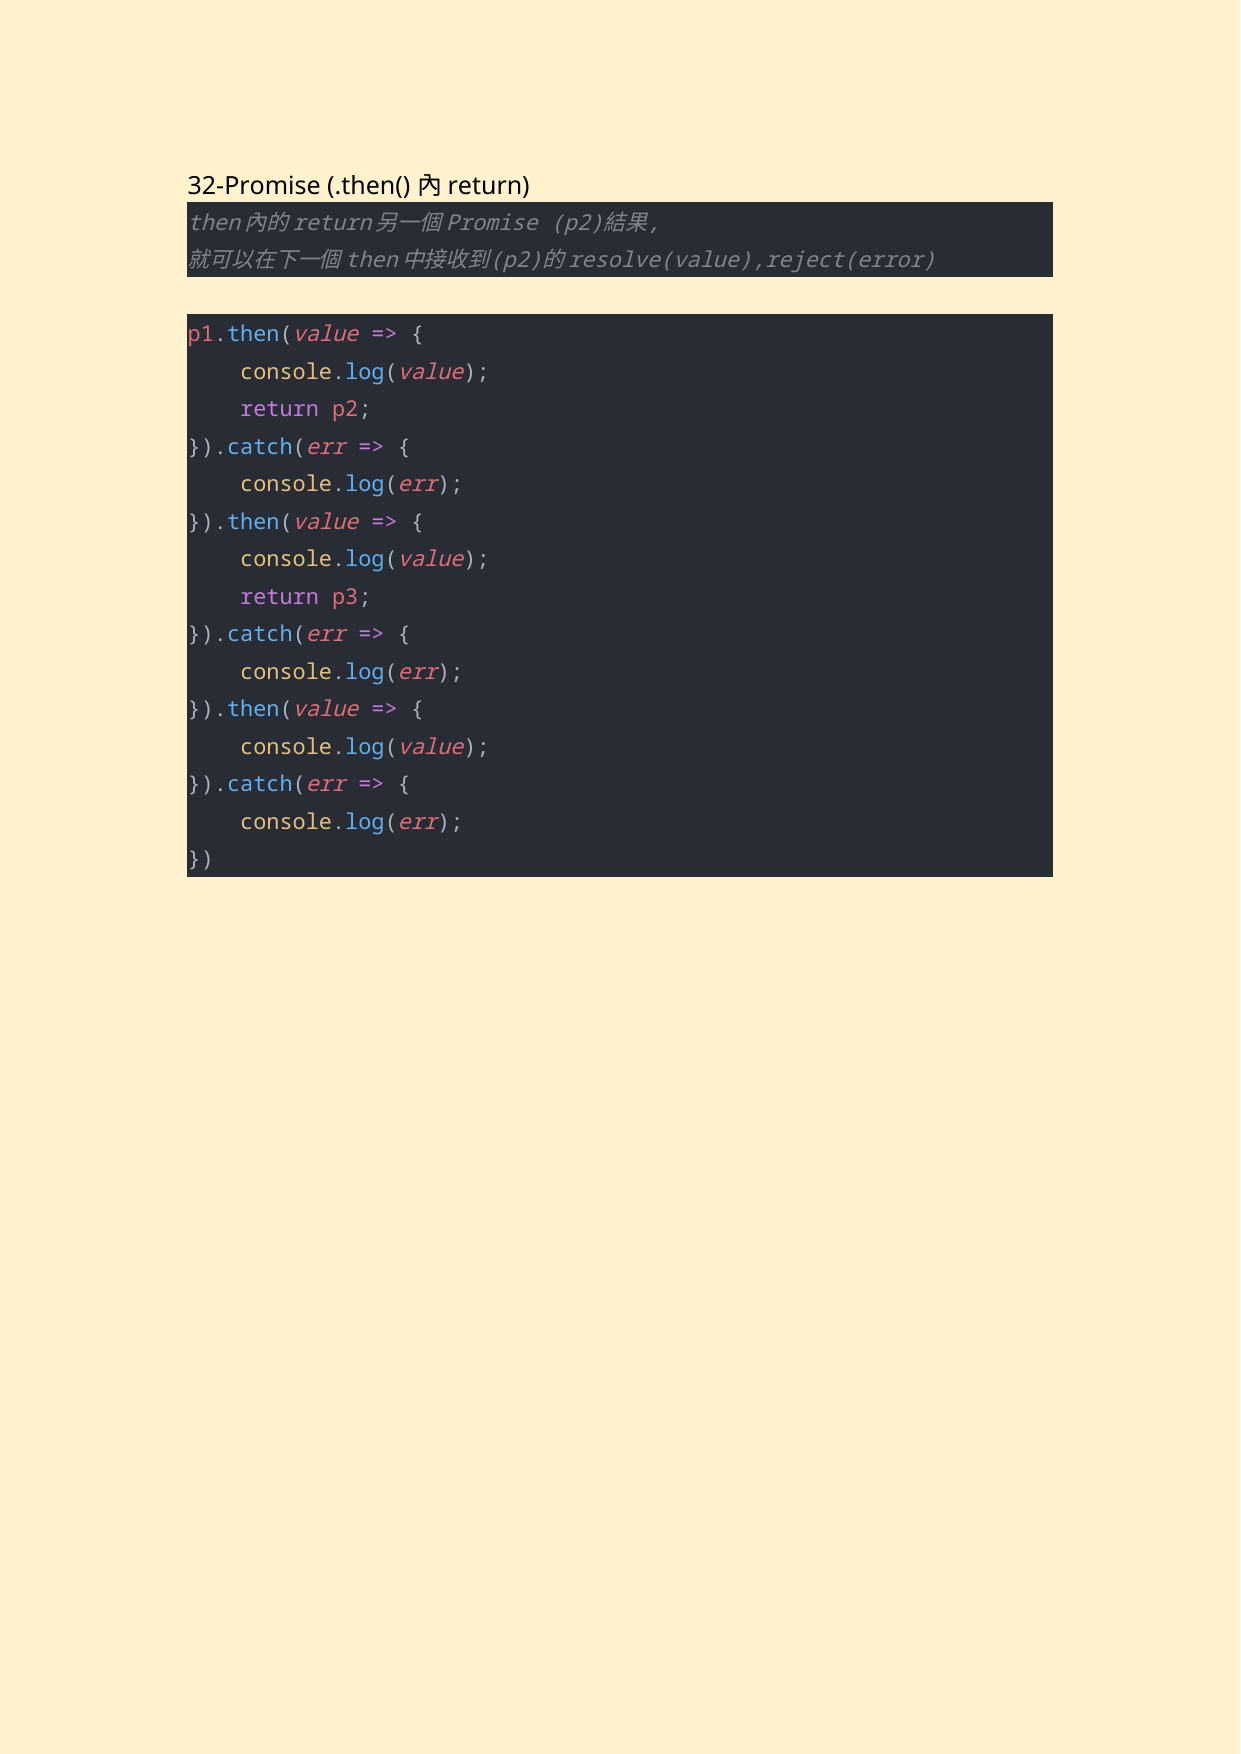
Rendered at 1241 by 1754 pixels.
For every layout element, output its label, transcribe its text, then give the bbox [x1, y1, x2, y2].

text return p3; [187, 577, 1053, 614]
text 32-Promise (.then() 內 return) [187, 164, 1053, 202]
text return p2; [187, 389, 1053, 427]
text }).catch(err => { [187, 764, 1053, 802]
text console.log(err); [187, 464, 1053, 502]
text }).then(value => { [187, 689, 1053, 727]
text console.log(err); [187, 802, 1053, 839]
text then內的return另一個Promise (p2)結果, [187, 202, 1053, 239]
text console.log(value); [187, 539, 1053, 577]
text }).catch(err => { [187, 614, 1053, 652]
text console.log(value); [187, 727, 1053, 764]
text }) [187, 839, 1053, 877]
text }).catch(err => { [187, 427, 1053, 464]
text console.log(err); [187, 652, 1053, 689]
text p1.then(value => { [187, 314, 1053, 352]
text 就可以在下一個then中接收到(p2)的resolve(value),reject(error) [187, 239, 1053, 277]
text }).then(value => { [187, 502, 1053, 539]
text console.log(value); [187, 352, 1053, 389]
